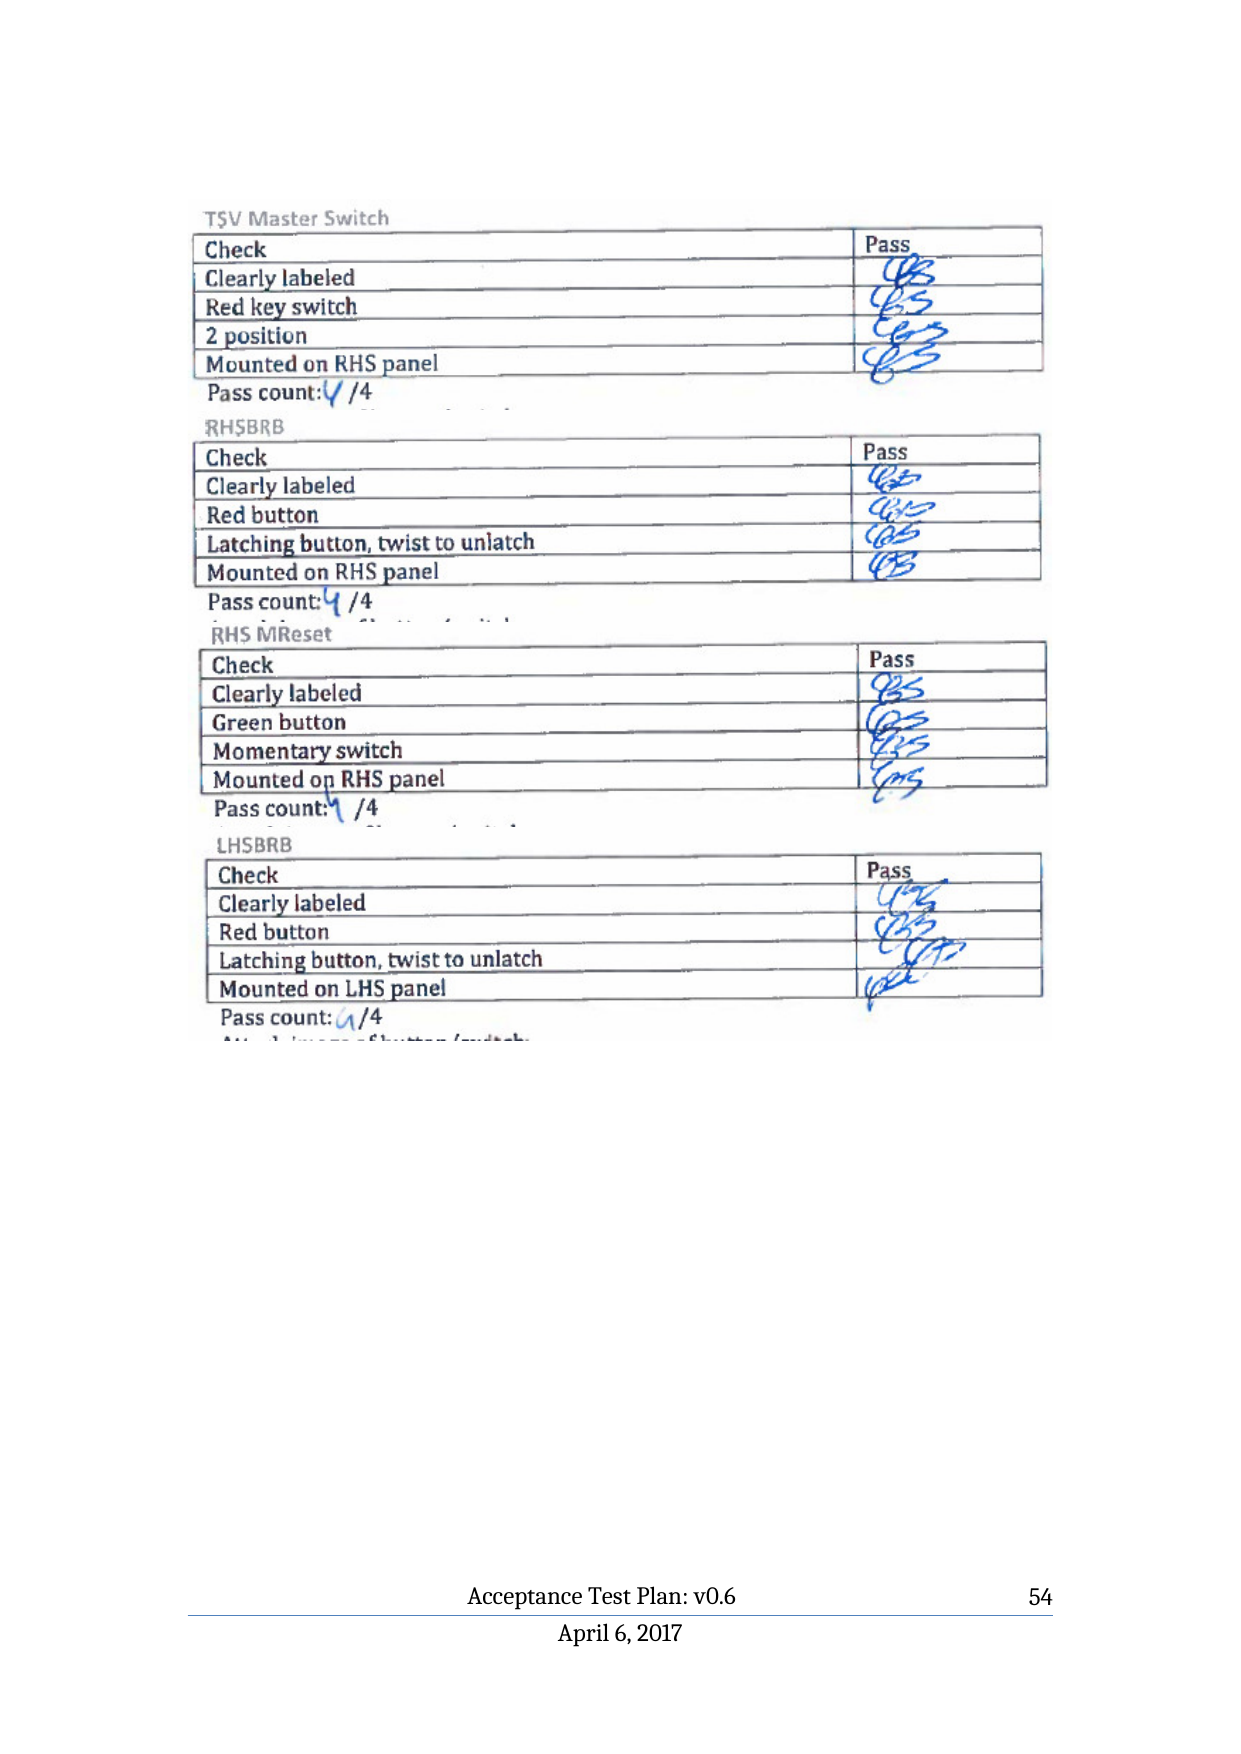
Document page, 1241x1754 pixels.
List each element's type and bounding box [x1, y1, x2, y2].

picture [187, 199, 1053, 1041]
